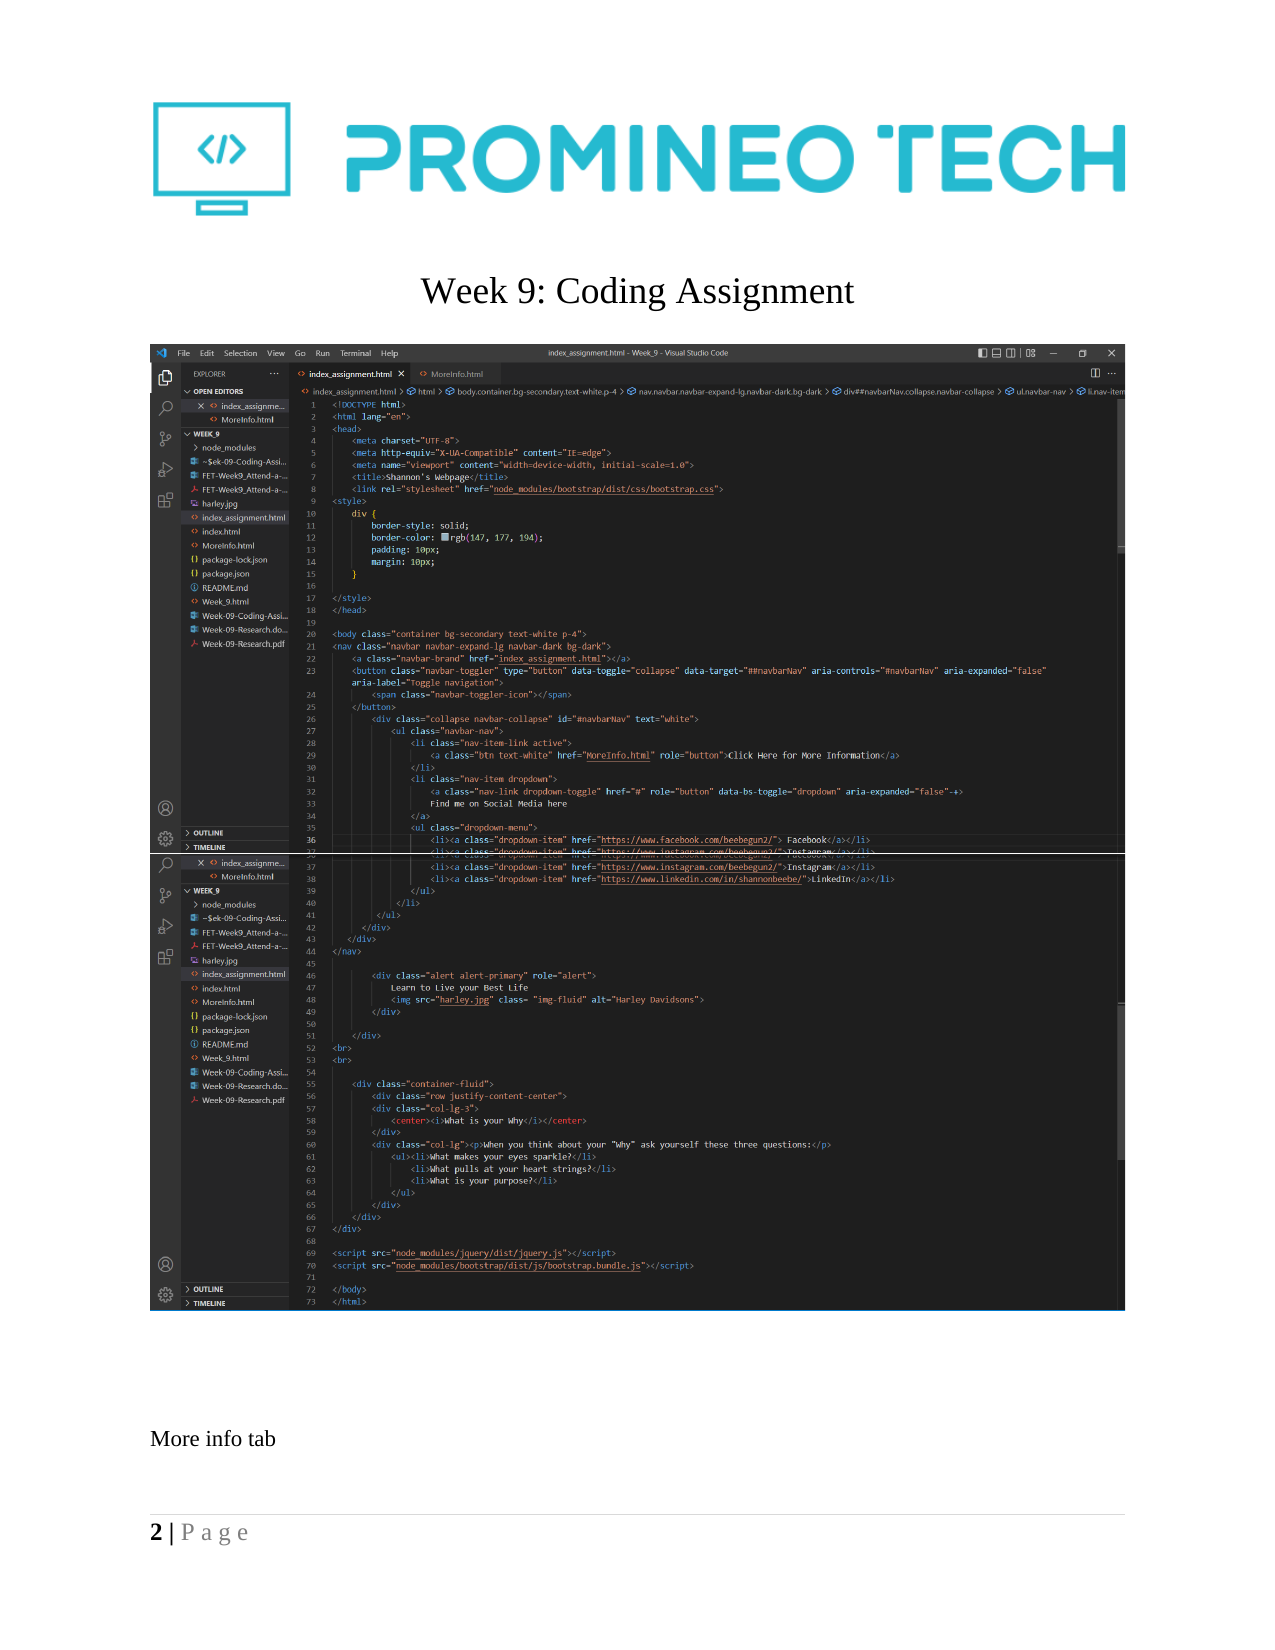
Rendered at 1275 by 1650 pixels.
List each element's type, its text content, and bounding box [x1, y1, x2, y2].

picture [150, 100, 1125, 219]
picture [150, 344, 1125, 853]
picture [150, 854, 1125, 1311]
text More info tab [150, 1425, 1125, 1451]
